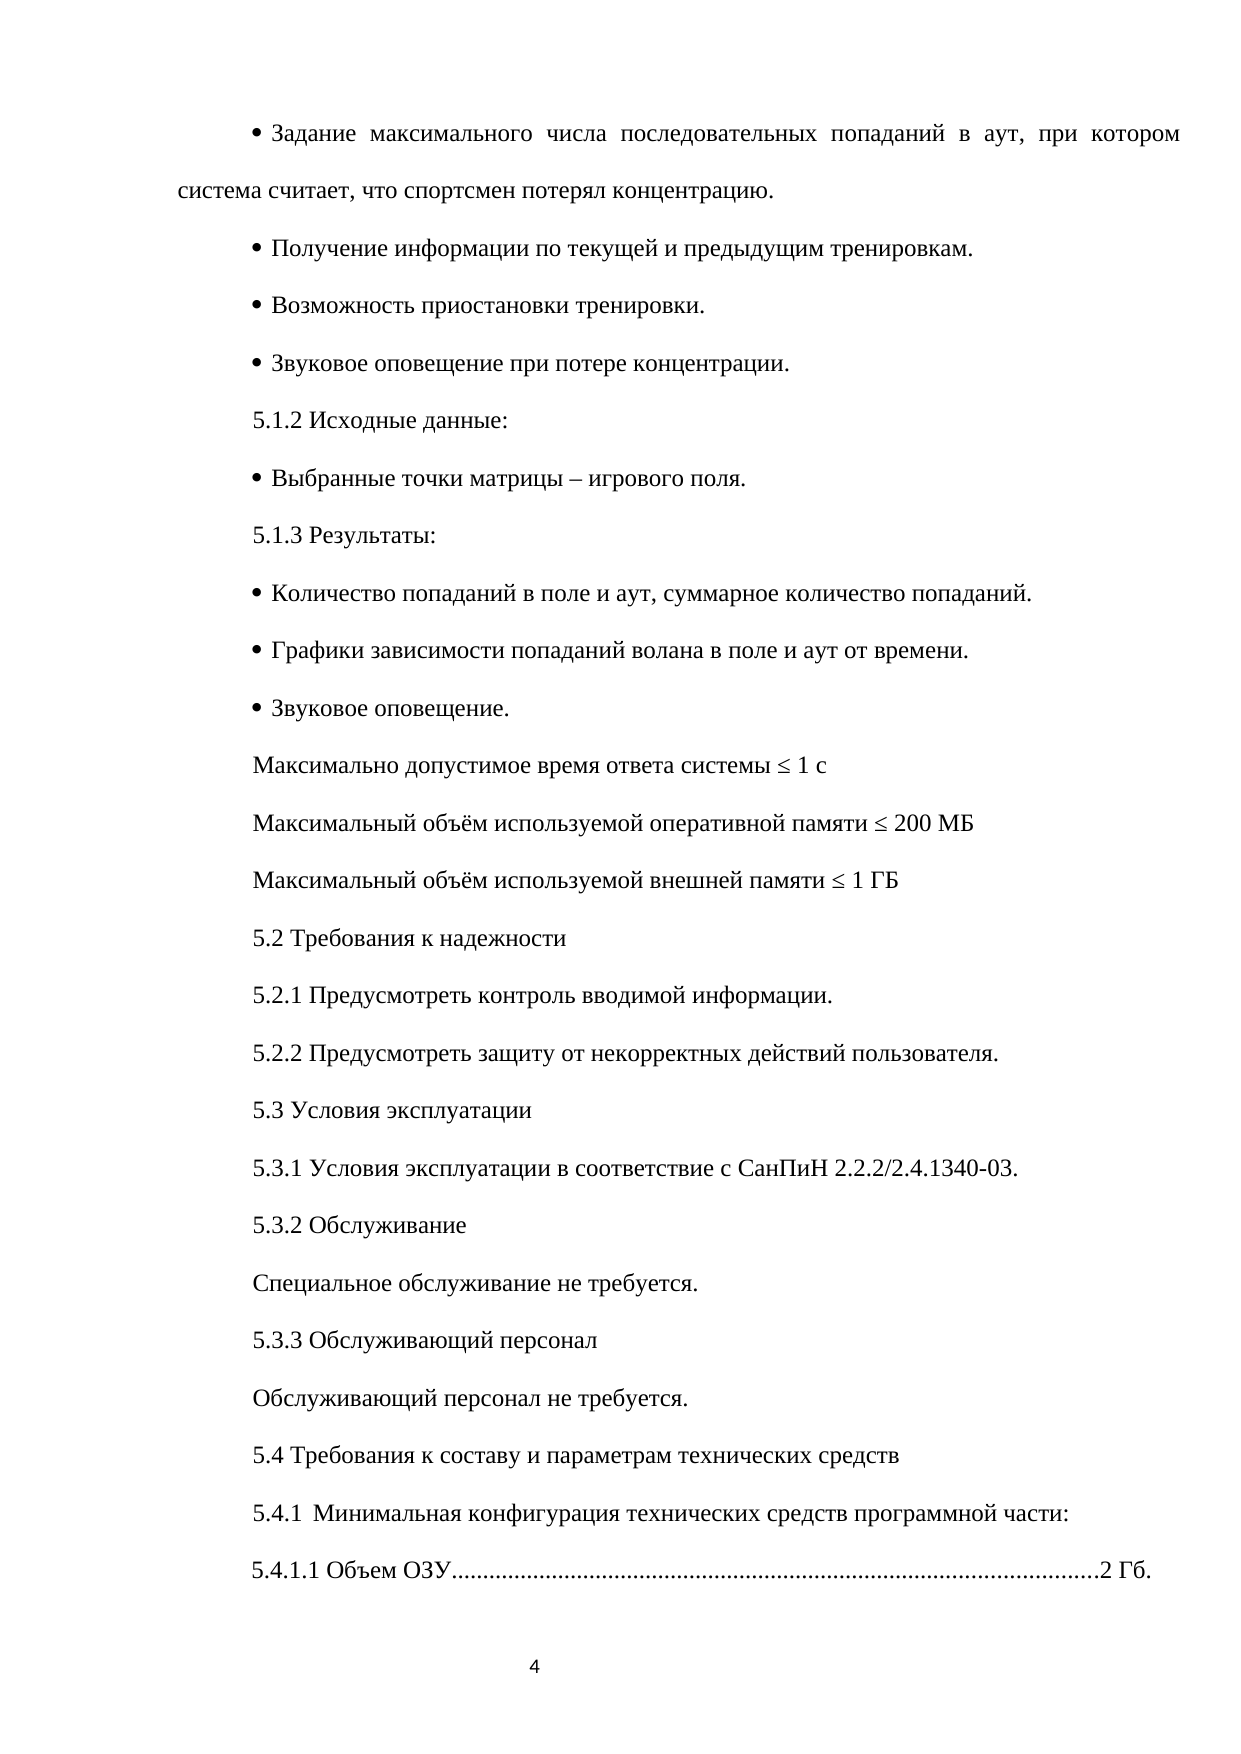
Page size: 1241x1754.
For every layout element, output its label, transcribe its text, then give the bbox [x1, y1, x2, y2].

text Максимальный объём используемой оперативной памяти ≤ 200 МБ [252, 808, 1181, 837]
text 5.2 Требования к надежности [177, 923, 1181, 952]
list Звуковое оповещение. [177, 693, 1181, 722]
text 5.4 Требования к составу и параметрам технических средств [177, 1441, 1181, 1469]
text Обслуживающий персонал не требуется. [177, 1383, 1181, 1412]
text 5.3.1 Условия эксплуатации в соответствие с СанПиН 2.2.2/2.4.1340-03. [252, 1153, 1181, 1182]
text 5.1.3 Результаты: [177, 521, 1181, 549]
list Получение информации по текущей и предыдущим тренировкам. [177, 233, 1181, 262]
list Выбранные точки матрицы – игрового поля. [177, 463, 1181, 492]
text Максимально допустимое время ответа системы ≤ 1 с [252, 751, 1181, 779]
list Возможность приостановки тренировки. [177, 291, 1181, 319]
text 5.1.2 Исходные данные: [177, 406, 1181, 434]
text 5.2.1 Предусмотреть контроль вводимой информации. [252, 981, 1181, 1009]
list Звуковое оповещение при потере концентрации. [177, 348, 1181, 377]
text 5.3.3 Обслуживающий персонал [177, 1326, 1181, 1354]
text 5.2.2 Предусмотреть защиту от некорректных действий пользователя. [252, 1038, 1181, 1067]
text Специальное обслуживание не требуется. [252, 1268, 1181, 1297]
text 5.3 Условия эксплуатации [177, 1096, 1181, 1124]
text 5.3.2 Обслуживание [252, 1211, 1181, 1239]
list Количество попаданий в поле и аут, суммарное количество попаданий. [177, 578, 1181, 607]
text 5.4.1.1 Объем ОЗУ .2 Гб. [251, 1556, 1181, 1584]
list Графики зависимости попаданий волана в поле и аут от времени. [177, 636, 1181, 664]
text 5.4.1 Минимальная конфигурация технических средств программной части: [177, 1498, 1181, 1527]
text Максимальный объём используемой внешней памяти ≤ 1 ГБ [252, 866, 1181, 894]
list Задание максимального числа последовательных попаданий в аут, при котором система считает, что спортсмен потерял концентрацию. [177, 118, 1181, 204]
